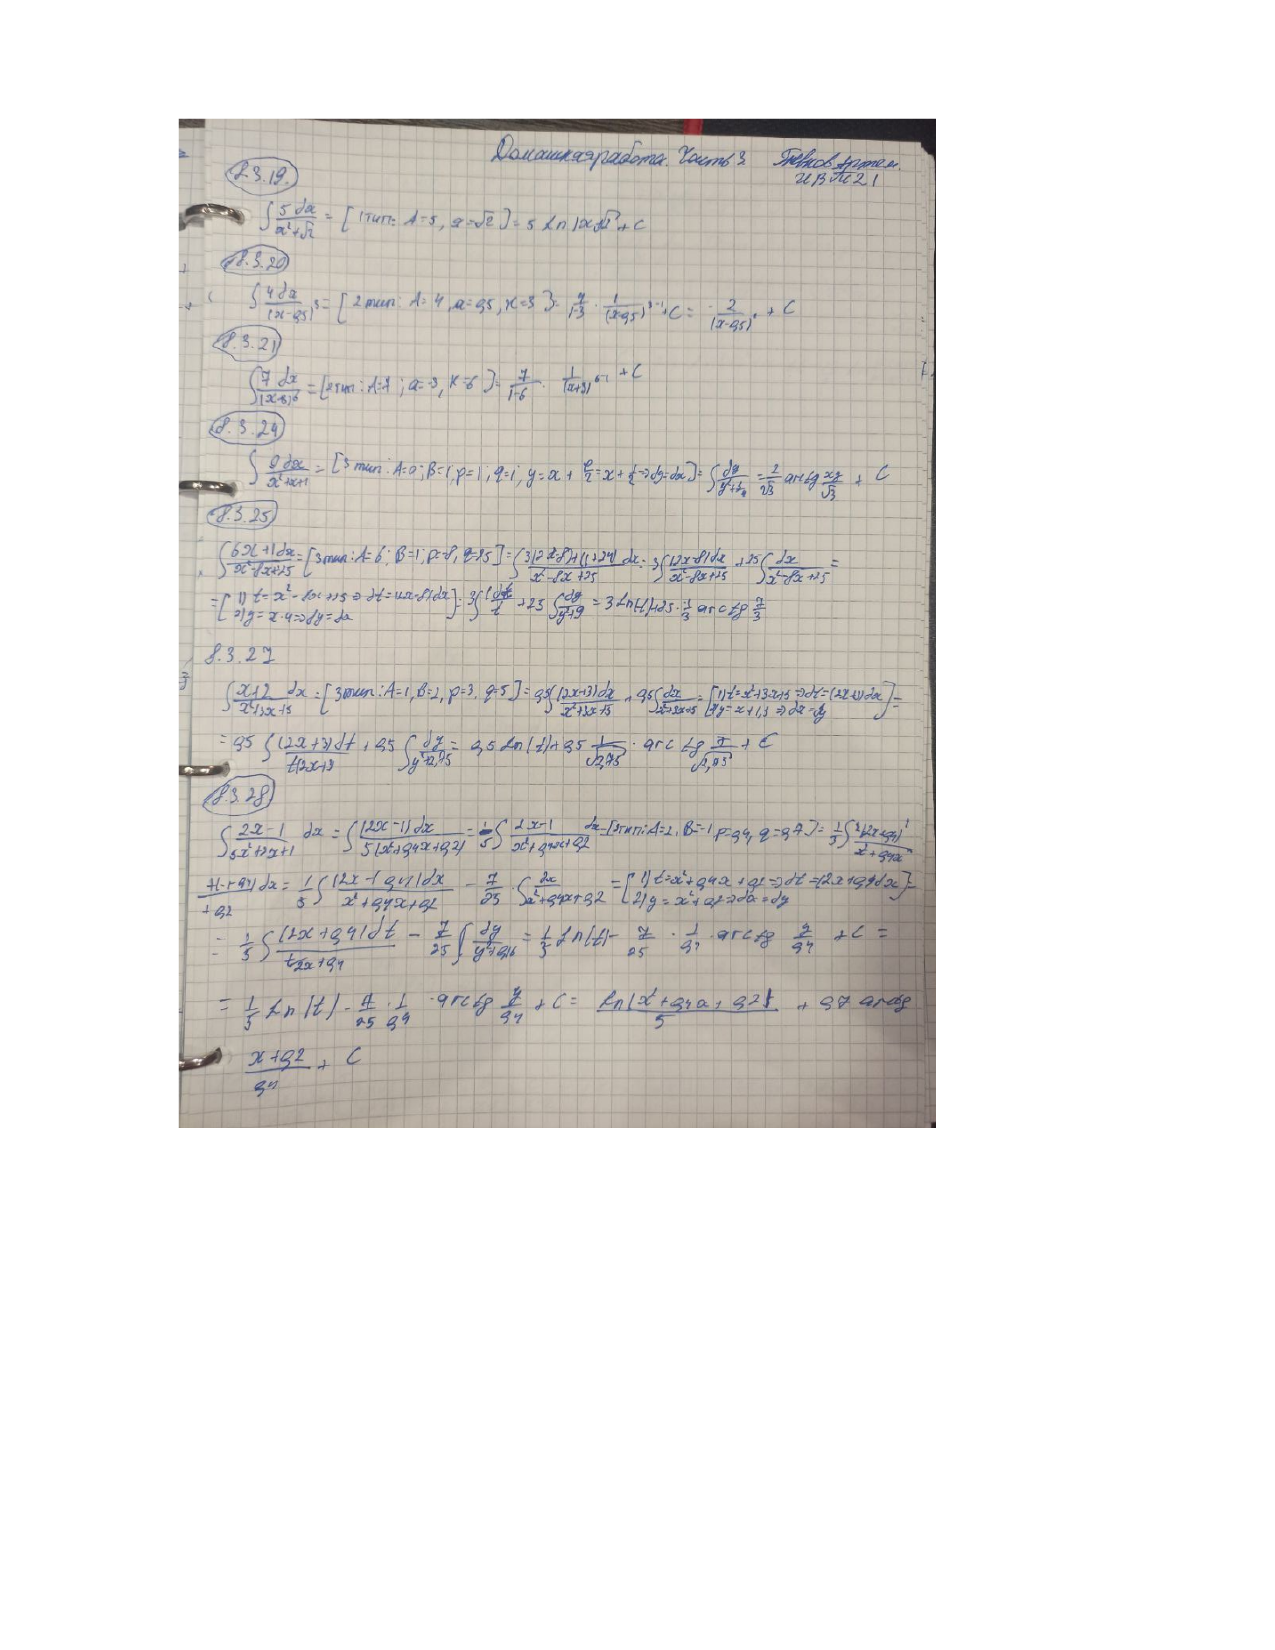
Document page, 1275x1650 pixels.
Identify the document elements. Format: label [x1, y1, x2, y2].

picture [179, 120, 936, 1127]
